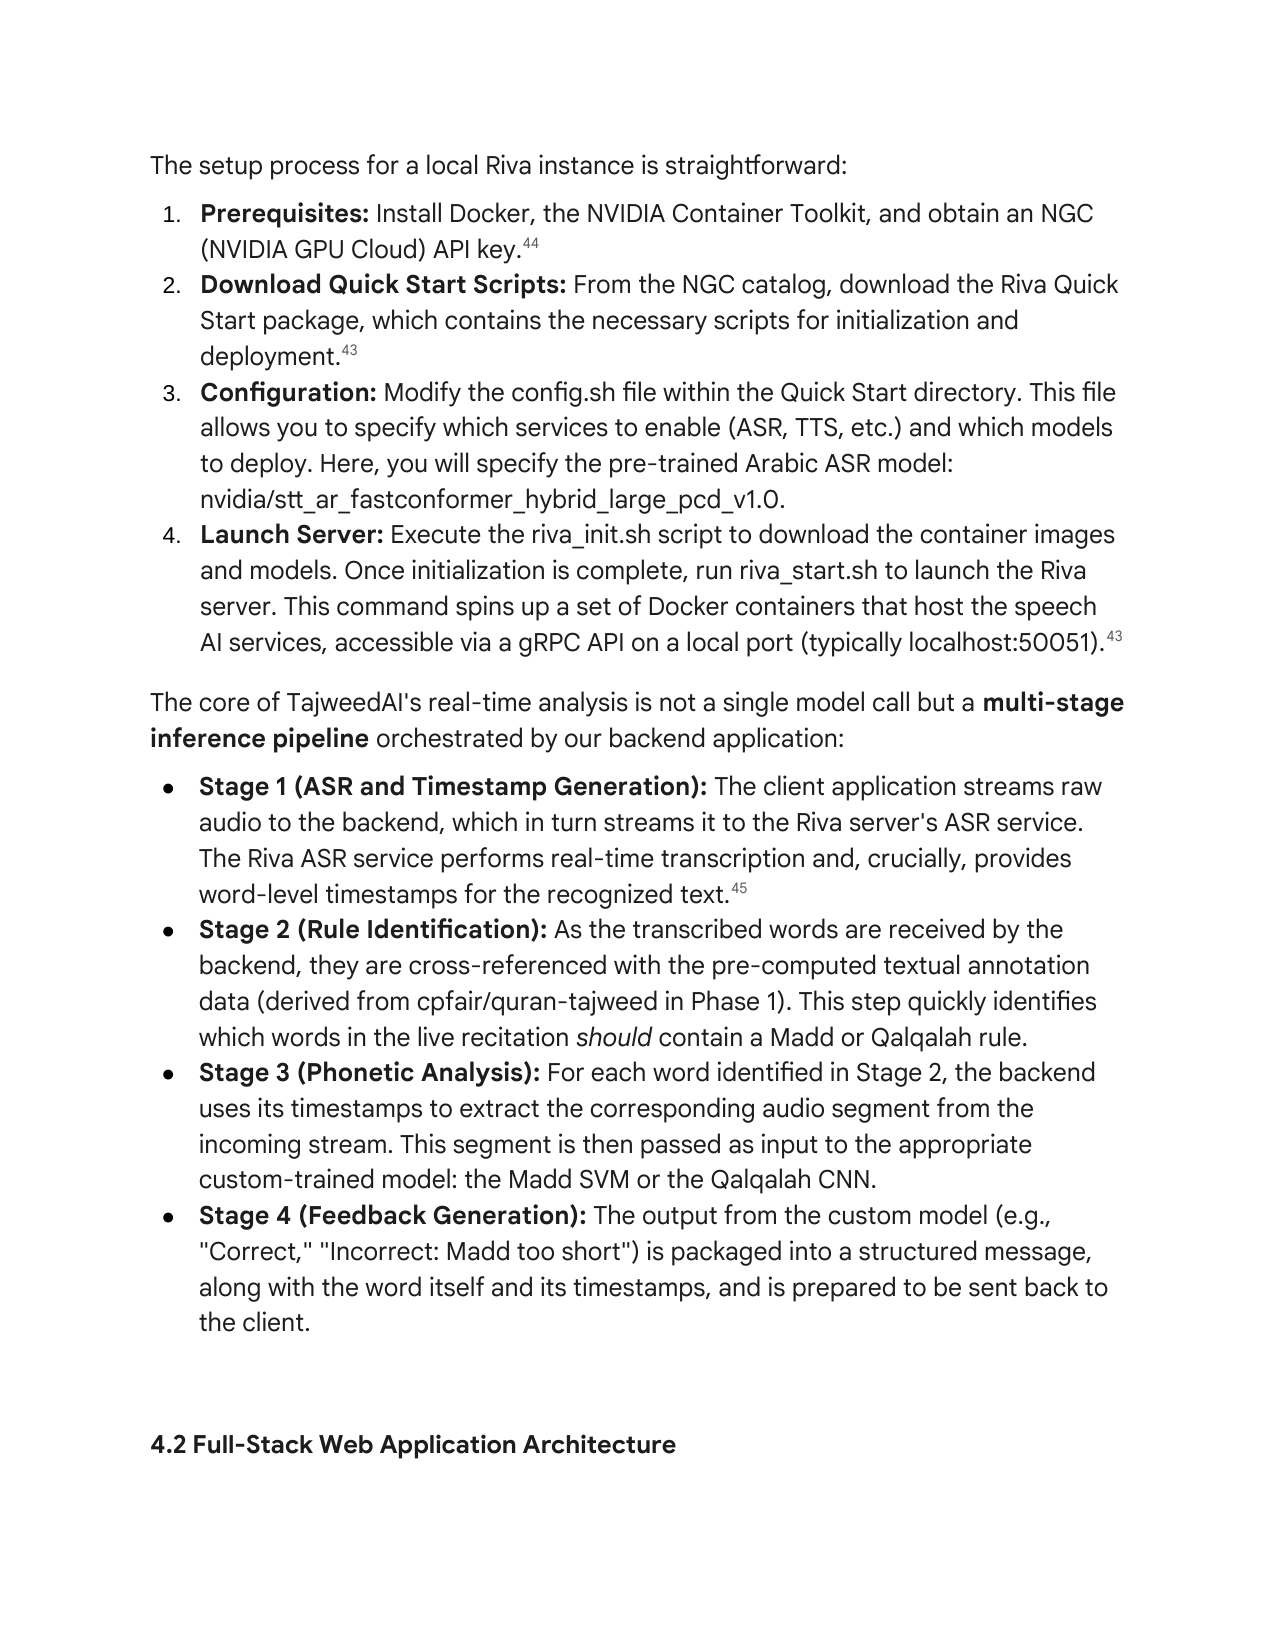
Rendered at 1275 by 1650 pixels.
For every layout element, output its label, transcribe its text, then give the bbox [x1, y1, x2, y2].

list Stage 2 (Rule Identification): As the transcribed words are received by the backend, they are cross-referenced with the pre-computed textual annotation data (derived from cpfair/quran-tajweed in Phase 1). This step quickly identifies which words in the live recitation should contain a Madd or Qalqalah rule. [161, 914, 1125, 1053]
list Launch Server: Execute the riva_init.sh script to download the container images and models. Once initialization is complete, run riva_start.sh to launch the Riva server. This command spins up a set of Docker containers that host the speech AI services, accessible via a gRPC API on a local port (typically localhost:50051).43 [162, 520, 1125, 658]
text The core of TajweedAI's real-time analysis is not a single model call but a multi-stage inference pipeline orchestrated by our backend application: [150, 688, 1125, 755]
subtitle 4.2 Full-Stack Web Application Architecture [150, 1429, 1125, 1460]
list Stage 4 (Feedback Generation): The output from the custom model (e.g., "Correct," "Incorrect: Madd too short") is packaged into a structured message, along with the word itself and its timestamps, and is prepared to be sent back to the client. [161, 1200, 1125, 1339]
list Stage 1 (ASR and Timestamp Generation): The client application streams raw audio to the backend, which in turn streams it to the Riva server's ASR service. The Riva ASR service performs real-time transcription and, crucially, provides word-level timestamps for the recognized text.45 [161, 772, 1125, 910]
list Download Quick Start Scripts: From the NGC catalog, download the Riva Quick Start package, which contains the necessary scripts for initialization and deployment.43 [162, 270, 1125, 372]
list Configuration: Modify the config.sh file within the Quick Start directory. This file allows you to specify which services to enable (ASR, TTS, etc.) and which models to deploy. Here, you will specify the pre-trained Arabic ASR model: nvidia/stt_ar_fastconformer_hybrid_large_pcd_v1.0. [162, 377, 1125, 515]
list Stage 3 (Phonetic Analysis): For each word identified in Stage 2, the backend uses its timestamps to extract the corresponding audio segment from the incoming stream. This segment is then passed as input to the appropriate custom-trained model: the Madd SVM or the Qalqalah CNN. [161, 1057, 1125, 1196]
list Prerequisites: Install Docker, the NVIDIA Container Toolkit, and obtain an NGC (NVIDIA GPU Cloud) API key.44 [162, 198, 1125, 265]
text The setup process for a local Riva instance is straightforward: [150, 150, 1125, 181]
